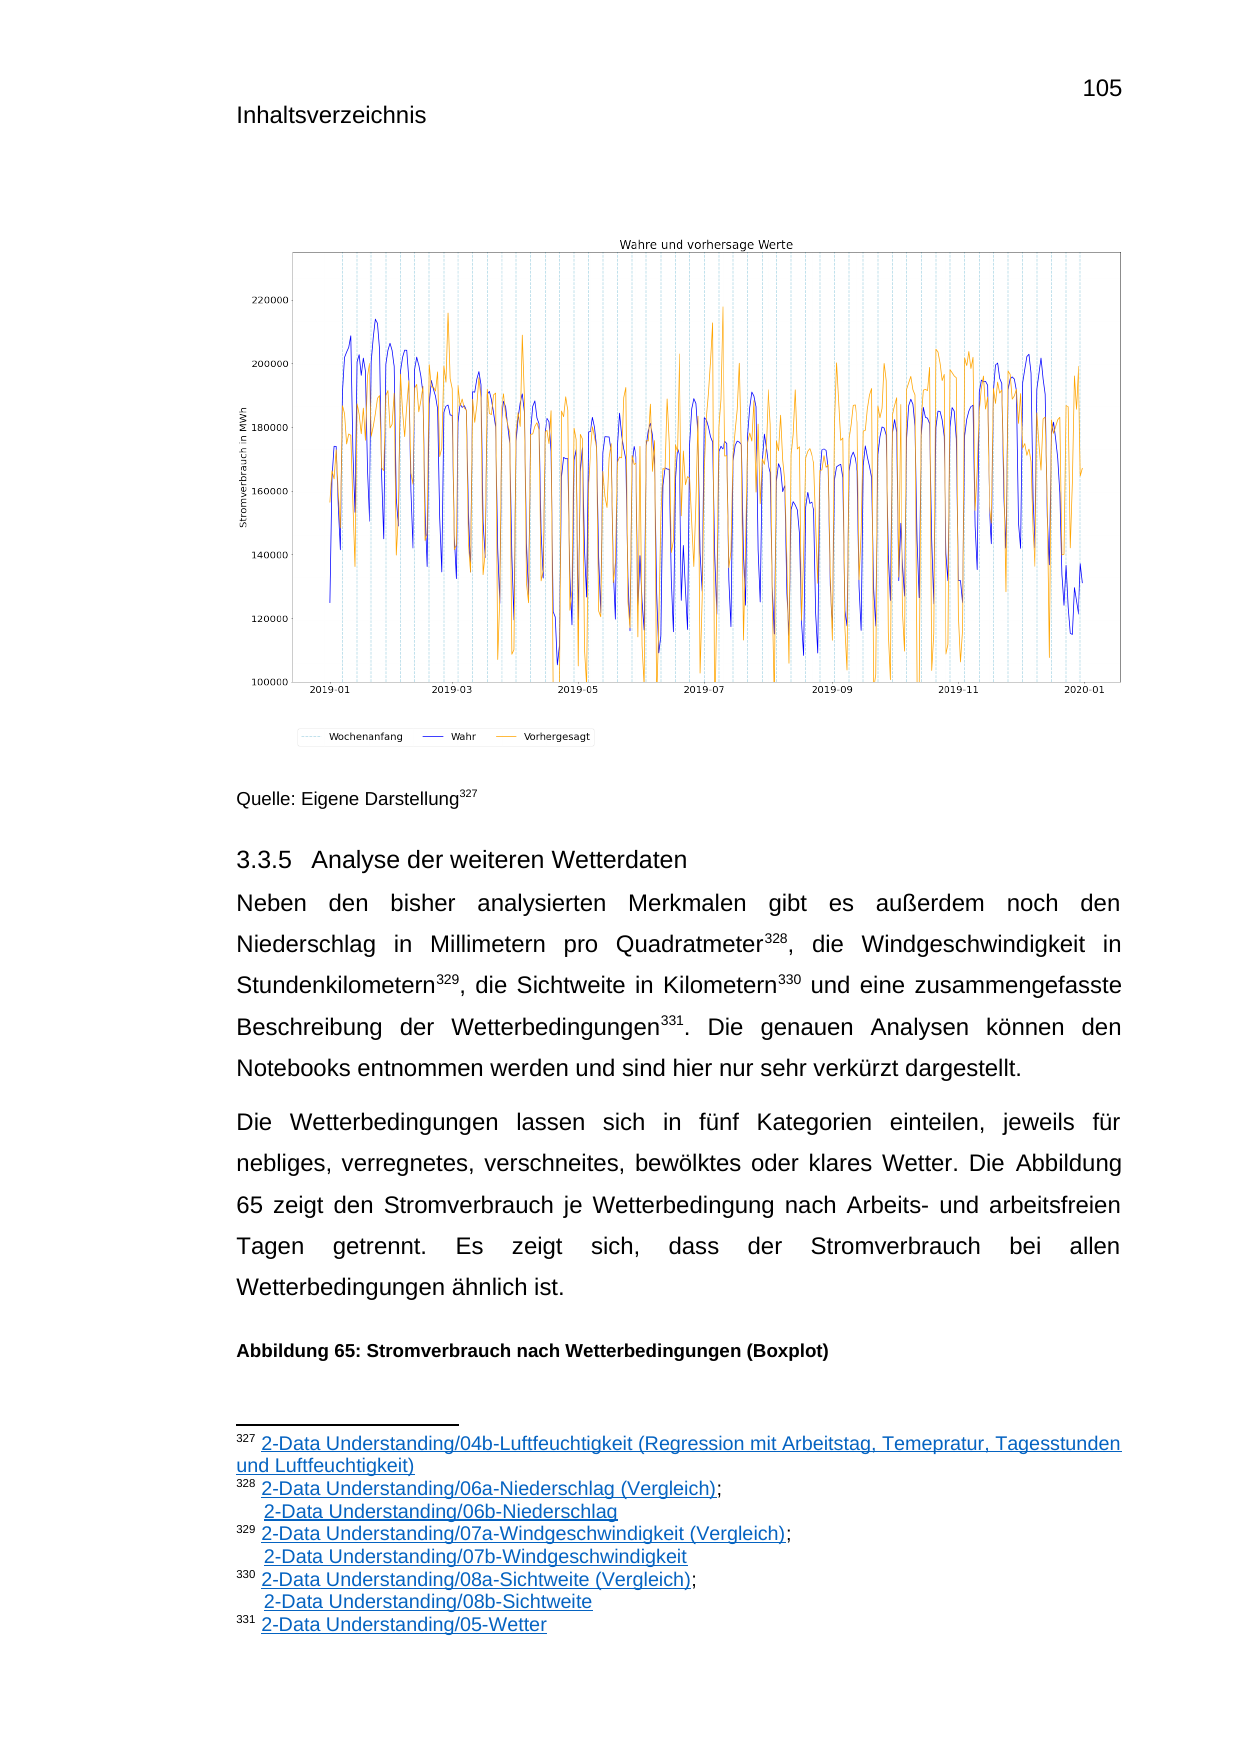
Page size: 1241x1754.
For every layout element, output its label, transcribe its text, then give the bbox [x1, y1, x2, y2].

picture [236, 236, 1123, 749]
text Abbildung 65: Stromverbrauch nach Wetterbedingungen (Boxplot) [236, 1339, 1122, 1361]
subtitle Analyse der weiteren Wetterdaten [236, 845, 1122, 874]
text Neben den bisher analysierten Merkmalen gibt es außerdem noch den Niederschlag in Millimetern pro Quadratmeter, die Windgeschwindigkeit in Stundenkilometern, die Sichtweite in Kilometern und eine zusammengefasste Beschreibung der Wetterbedingungen. Die genauen Analysen können den Notebooks entnommen werden und sind hier nur sehr verkürzt dargestellt. [236, 888, 1122, 1082]
text Die Wetterbedingungen lassen sich in fünf Kategorien einteilen, jeweils für nebliges, verregnetes, verschneites, bewölktes oder klares Wetter. Die Abbildung 65 zeigt den Stromverbrauch je Wetterbedingung nach Arbeits- und arbeitsfreien Tagen getrennt. Es zeigt sich, dass der Stromverbrauch bei allen Wetterbedingungen ähnlich ist. [236, 1108, 1122, 1301]
text Quelle: Eigene Darstellung [236, 788, 1122, 809]
